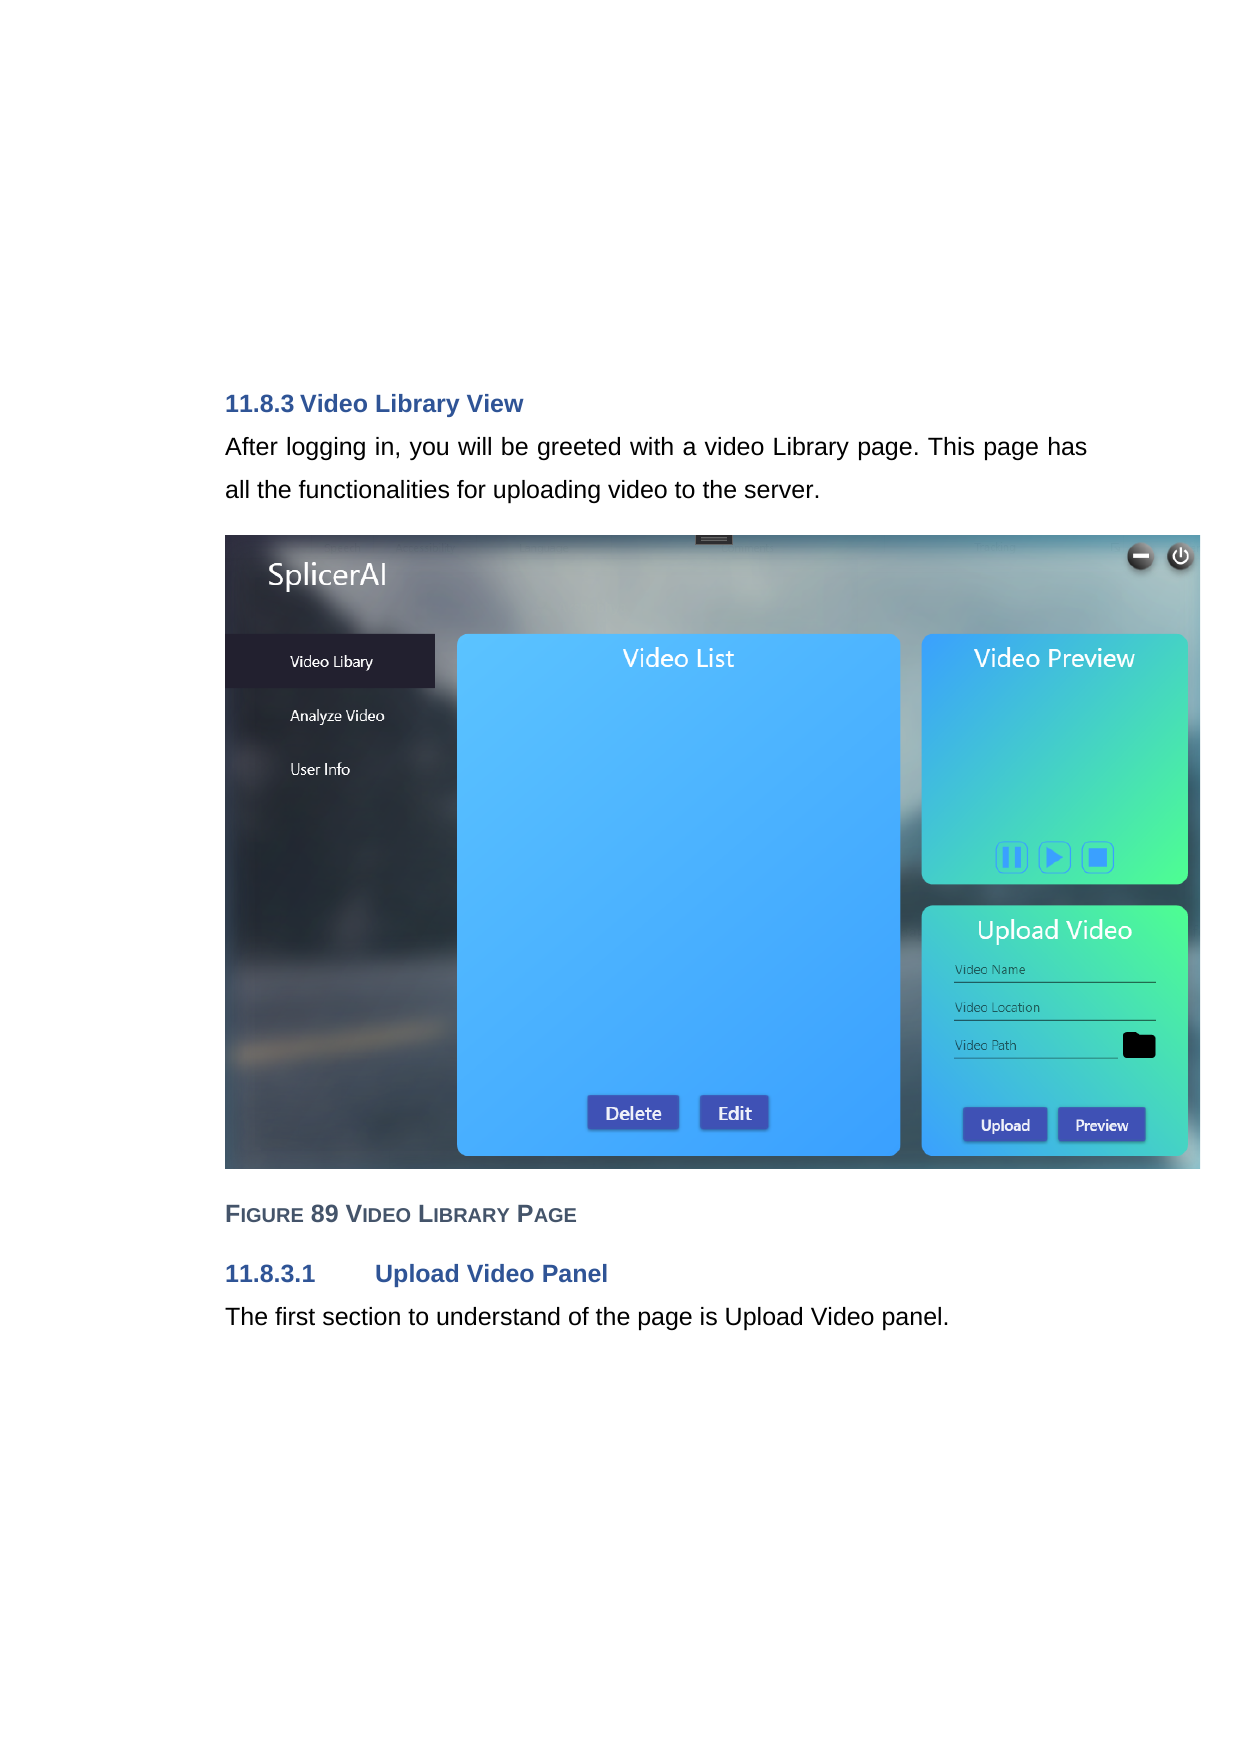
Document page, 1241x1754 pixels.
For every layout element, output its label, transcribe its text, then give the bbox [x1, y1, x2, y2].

text Figure 89 Video Library Page [225, 1199, 1090, 1228]
text The first section to understand of the page is Upload Video panel. [225, 1302, 1090, 1331]
text After logging in, you will be greeted with a video Library page. This page has all the functionalities for uploading video to the server. [225, 432, 1090, 504]
picture [225, 535, 1200, 1169]
subtitle 11.8.3 Video Library View [225, 389, 1090, 418]
subtitle 11.8.3.1 Upload Video Panel [225, 1259, 1090, 1287]
